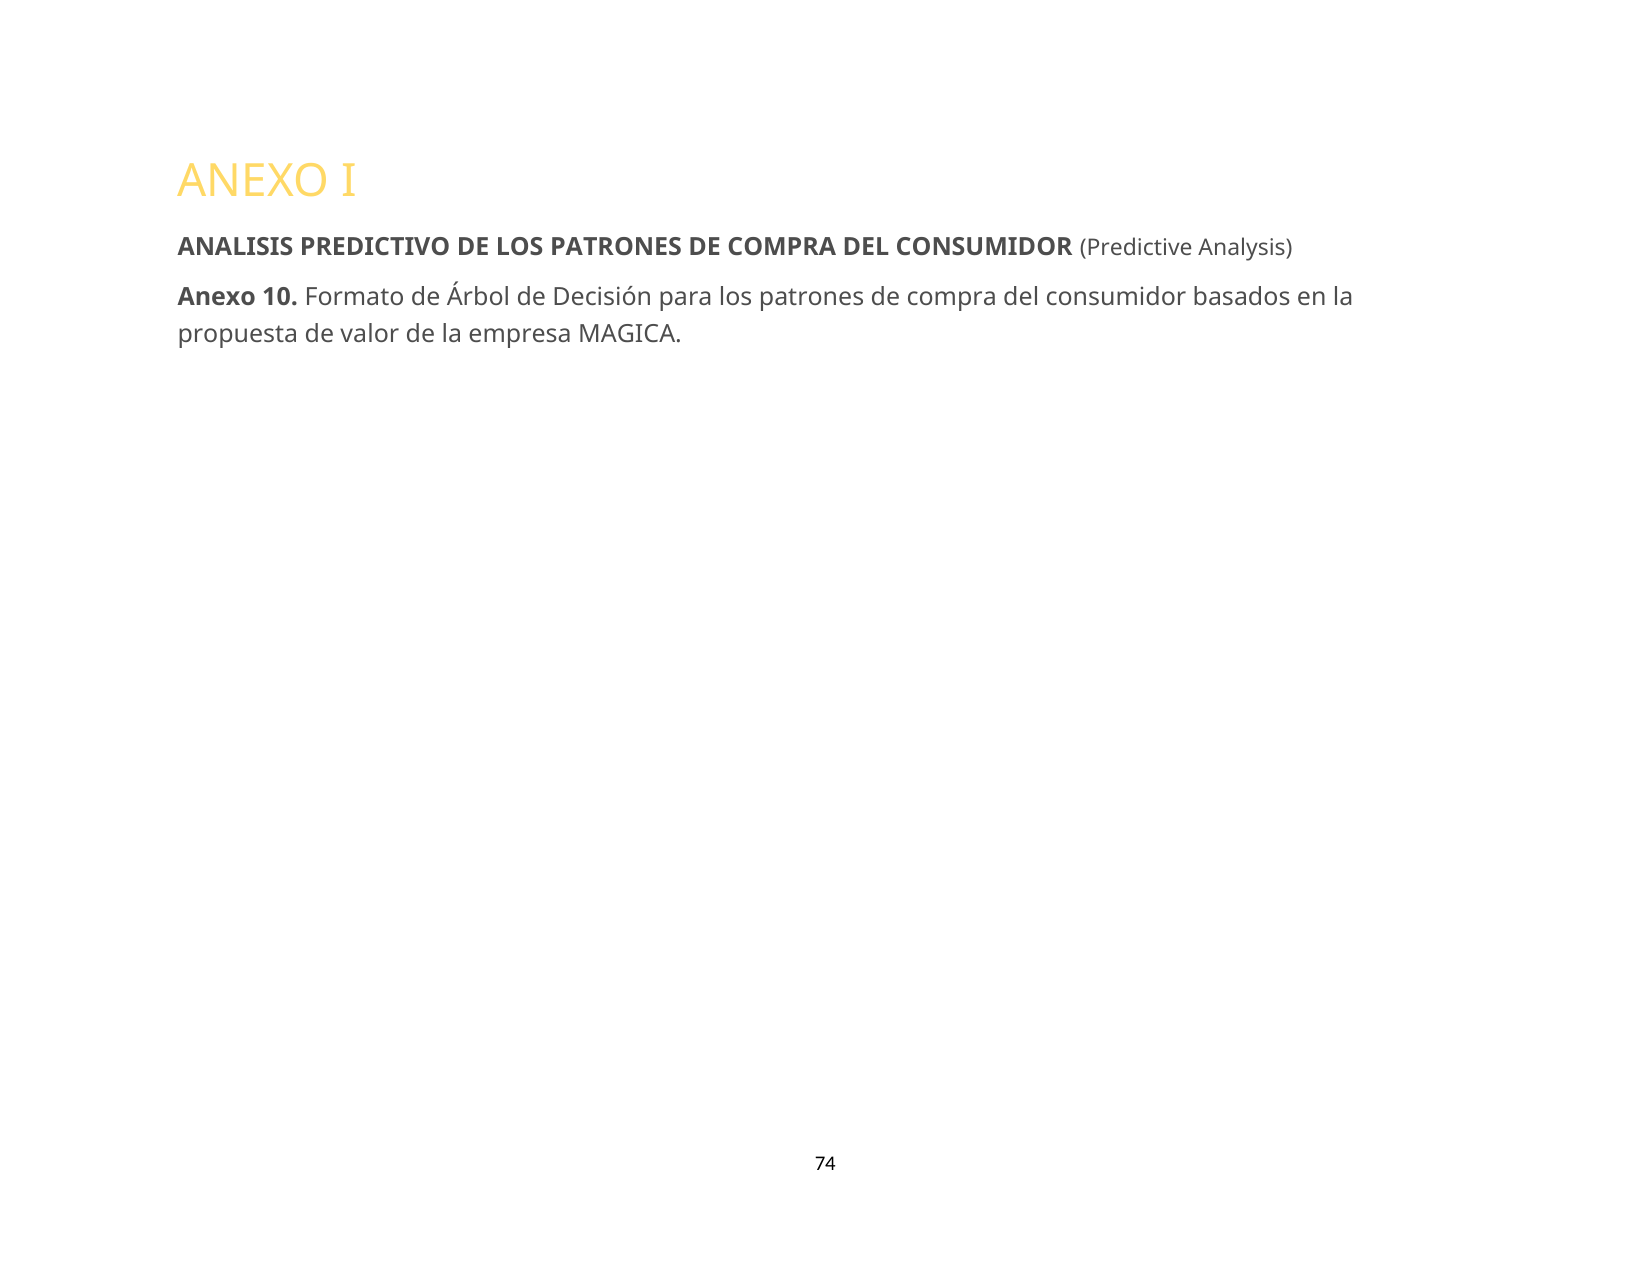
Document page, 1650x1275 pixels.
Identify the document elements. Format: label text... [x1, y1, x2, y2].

text Anexo 10. Formato de Árbol de Decisión para los patrones de compra del consumidor basados en la propuesta de valor de la empresa MAGICA. [177, 279, 1473, 350]
text ANEXO I [177, 148, 1473, 210]
text ANALISIS PREDICTIVO DE LOS PATRONES DE COMPRA DEL CONSUMIDOR (Predictive Analysis) [177, 229, 1473, 263]
